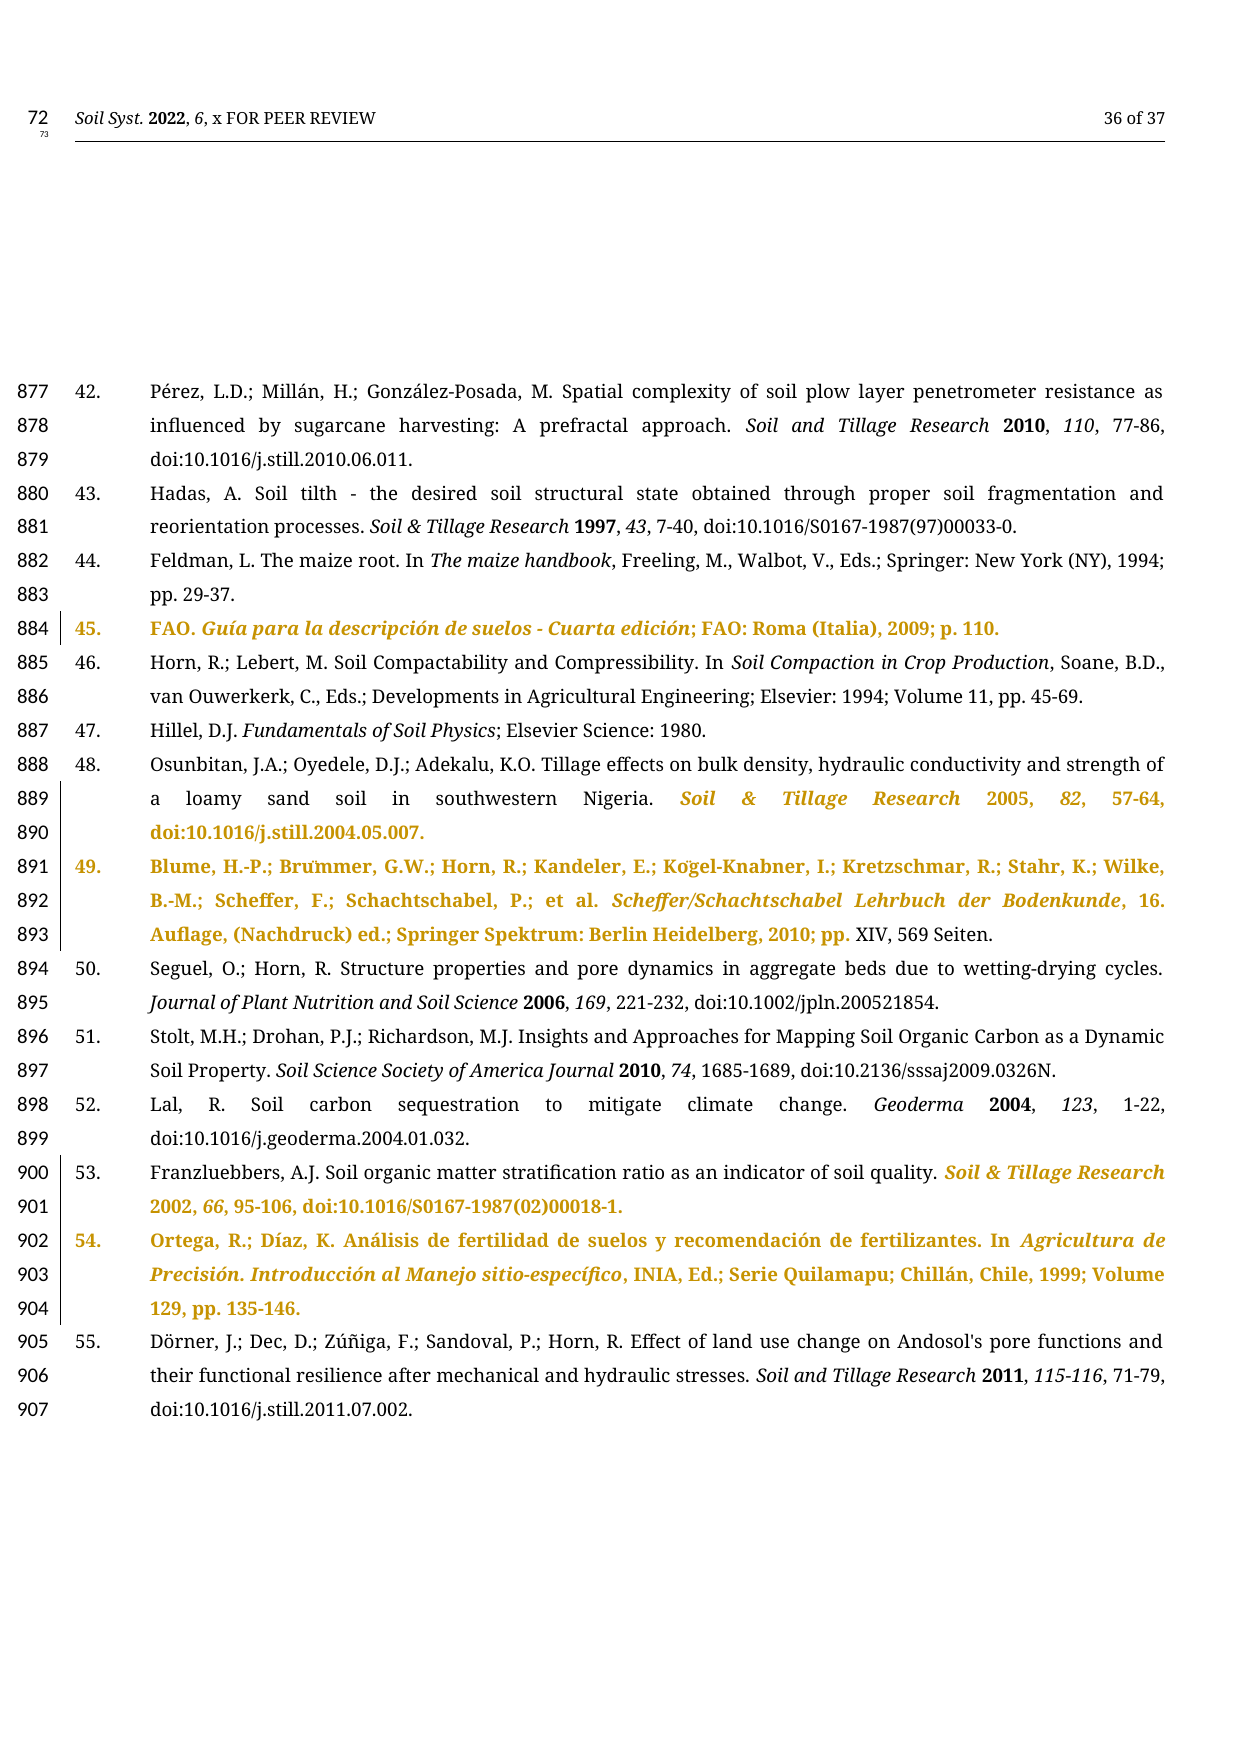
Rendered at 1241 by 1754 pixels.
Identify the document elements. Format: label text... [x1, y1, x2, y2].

text 42. Pérez, L.D.; Millán, H.; González-Posada, M. Spatial complexity of soil plow layer penetrometer resistance as influenced by sugarcane harvesting: A prefractal approach. Soil and Tillage Research 2010, 110, 77-86, doi:10.1016/j.still.2010.06.011. [75, 374, 1165, 476]
text 43. Hadas, A. Soil tilth - the desired soil structural state obtained through proper soil fragmentation and reorientation processes. Soil & Tillage Research 1997, 43, 7-40, doi:10.1016/S0167-1987(97)00033-0. [75, 476, 1165, 543]
text 50. Seguel, O.; Horn, R. Structure properties and pore dynamics in aggregate beds due to wetting-drying cycles. Journal of Plant Nutrition and Soil Science 2006, 169, 221-232, doi:10.1002/jpln.200521854. [75, 951, 1165, 1019]
text 55. Dörner, J.; Dec, D.; Zúñiga, F.; Sandoval, P.; Horn, R. Effect of land use change on Andosol's pore functions and their functional resilience after mechanical and hydraulic stresses. Soil and Tillage Research 2011, 115-116, 71-79, doi:10.1016/j.still.2011.07.002. [75, 1324, 1165, 1426]
text 45. FAO. Guía para la descripción de suelos - Cuarta edición; FAO: Roma (Italia), 2009; p. 110. [75, 611, 1165, 645]
text 48. Osunbitan, J.A.; Oyedele, D.J.; Adekalu, K.O. Tillage effects on bulk density, hydraulic conductivity and strength of a loamy sand soil in southwestern Nigeria. Soil & Tillage Research 2005, 82, 57-64, doi:10.1016/j.still.2004.05.007. [75, 747, 1165, 849]
text 44. Feldman, L. The maize root. In The maize handbook, Freeling, M., Walbot, V., Eds.; Springer: New York (NY), 1994; pp. 29-37. [75, 543, 1165, 611]
text 51. Stolt, M.H.; Drohan, P.J.; Richardson, M.J. Insights and Approaches for Mapping Soil Organic Carbon as a Dynamic Soil Property. Soil Science Society of America Journal 2010, 74, 1685-1689, doi:10.2136/sssaj2009.0326N. [75, 1019, 1165, 1087]
text 54. Ortega, R.; Díaz, K. Análisis de fertilidad de suelos y recomendación de fertilizantes. In Agricultura de Precisión. Introducción al Manejo sitio-específico, INIA, Ed.; Serie Quilamapu; Chillán, Chile, 1999; Volume 129, pp. 135-146. [75, 1223, 1165, 1324]
text 46. Horn, R.; Lebert, M. Soil Compactability and Compressibility. In Soil Compaction in Crop Production, Soane, B.D., van Ouwerkerk, C., Eds.; Developments in Agricultural Engineering; Elsevier: 1994; Volume 11, pp. 45-69. [75, 645, 1165, 713]
text 52. Lal, R. Soil carbon sequestration to mitigate climate change. Geoderma 2004, 123, 1-22, doi:10.1016/j.geoderma.2004.01.032. [75, 1087, 1165, 1155]
text 53. Franzluebbers, A.J. Soil organic matter stratification ratio as an indicator of soil quality. Soil & Tillage Research 2002, 66, 95-106, doi:10.1016/S0167-1987(02)00018-1. [75, 1155, 1165, 1223]
text 47. Hillel, D.J. Fundamentals of Soil Physics; Elsevier Science: 1980. [75, 713, 1165, 747]
text 49. Blume, H.-P.; Brümmer, G.W.; Horn, R.; Kandeler, E.; Kögel-Knabner, I.; Kretzschmar, R.; Stahr, K.; Wilke, B.-M.; Scheffer, F.; Schachtschabel, P.; et al. Scheffer/Schachtschabel Lehrbuch der Bodenkunde, 16. Auflage, (Nachdruck) ed.; Springer Spektrum: Berlin Heidelberg, 2010; pp. XIV, 569 Seiten. [75, 849, 1165, 951]
